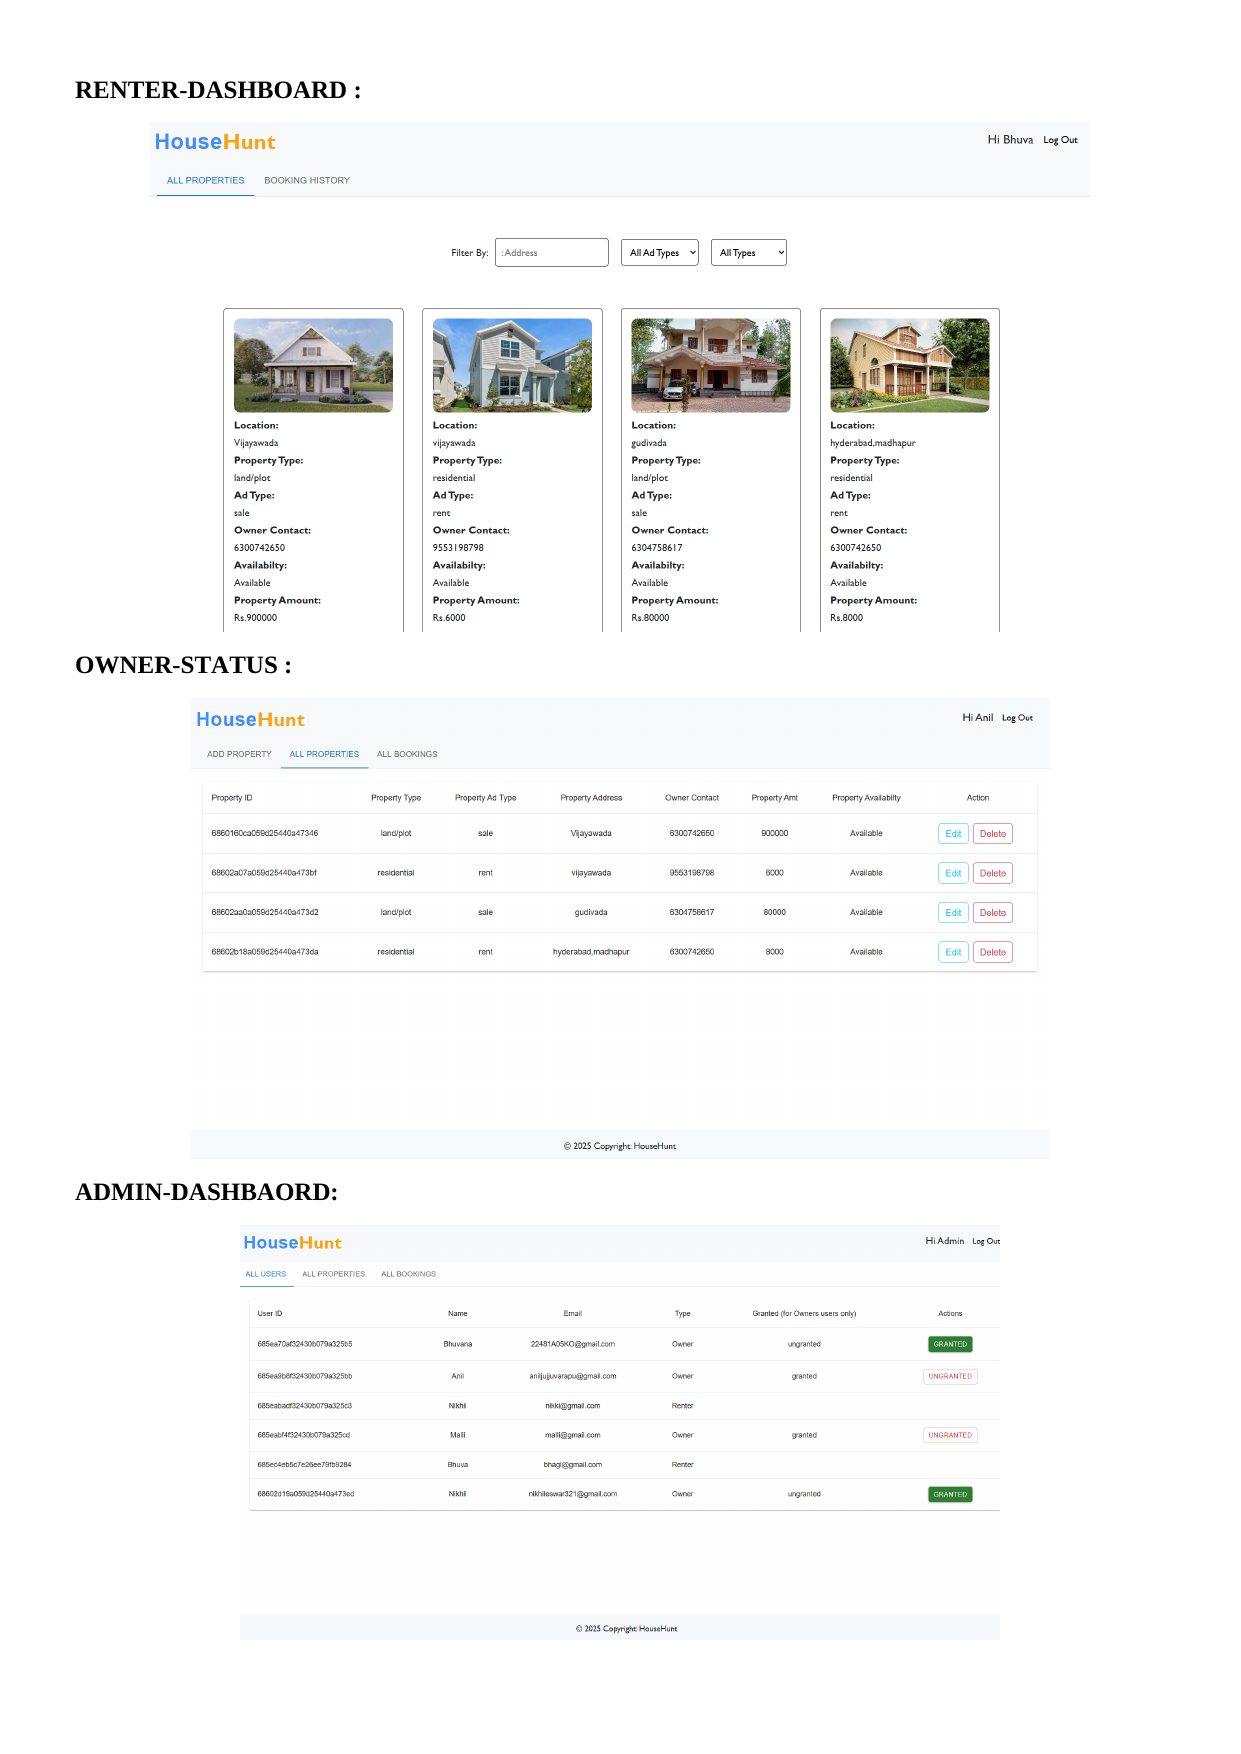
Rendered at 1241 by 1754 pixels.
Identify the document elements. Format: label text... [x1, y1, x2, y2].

picture [240, 1225, 1000, 1640]
text OWNER-STATUS : [75, 651, 1165, 679]
text RENTER-DASHBOARD : [75, 75, 1165, 104]
picture [190, 698, 1050, 1159]
picture [150, 122, 1091, 632]
text ADMIN-DASHBAORD: [75, 1177, 1165, 1206]
